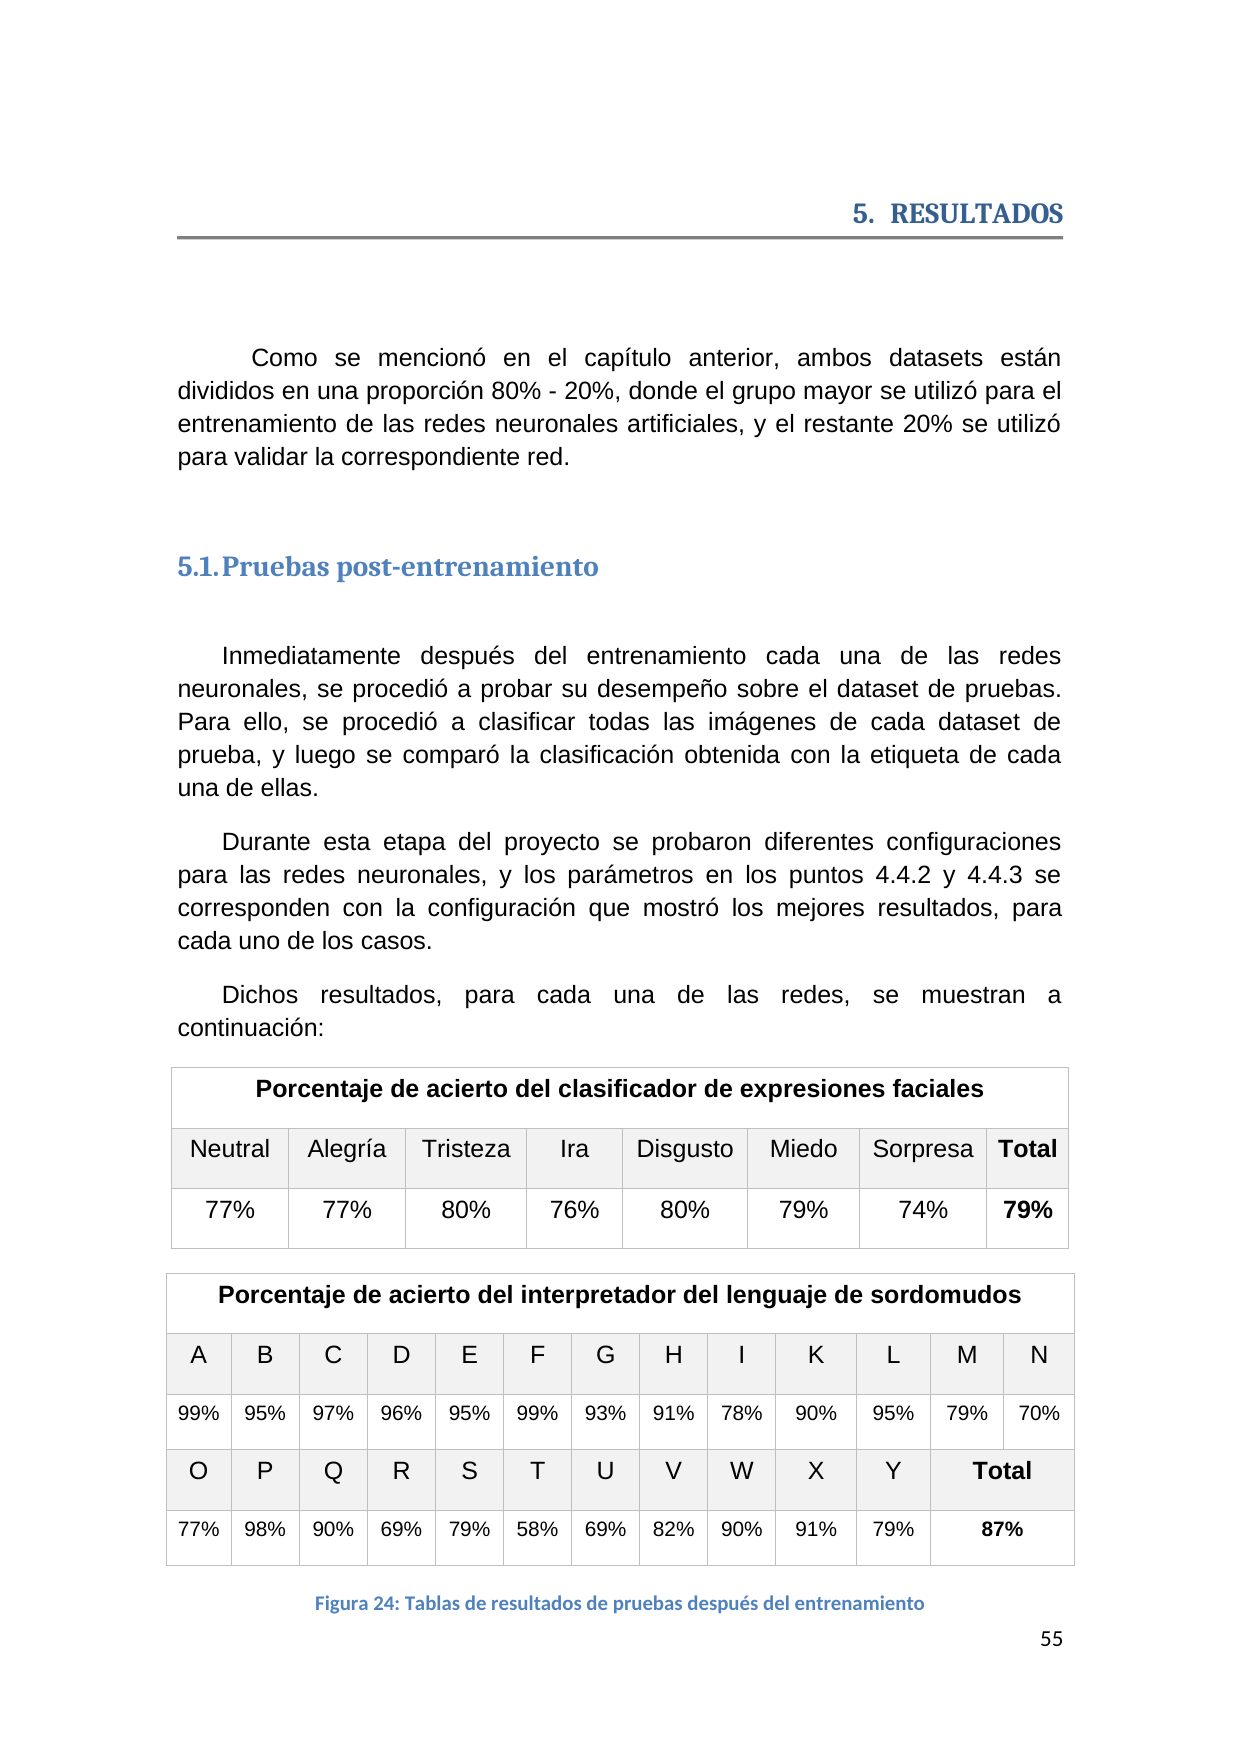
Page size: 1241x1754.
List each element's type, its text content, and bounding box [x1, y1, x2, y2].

table_cell H [640, 1334, 707, 1394]
table_cell Sorpresa [860, 1129, 986, 1188]
table_cell B [232, 1334, 299, 1394]
table_cell 97% [300, 1395, 367, 1449]
table_cell 77% [167, 1511, 231, 1565]
table_cell 95% [436, 1395, 503, 1449]
text Figura 24: Tablas de resultados de pruebas después del entrenamiento [177, 1590, 1063, 1615]
table_cell 91% [640, 1395, 707, 1449]
table_cell Disgusto [623, 1129, 747, 1188]
text Durante esta etapa del proyecto se probaron diferentes configuraciones para las redes neuronales, y los parámetros en los puntos 4.4.2 y 4.4.3 se corresponden con la configuración que mostró los mejores resultados, para cada uno de los casos. [177, 827, 1063, 955]
table_cell N [1004, 1334, 1074, 1394]
table_cell Total [931, 1450, 1074, 1510]
table_cell 82% [640, 1511, 707, 1565]
table_cell 90% [708, 1511, 775, 1565]
table_cell Alegría [289, 1129, 405, 1188]
table_cell 99% [167, 1395, 231, 1449]
table_cell G [572, 1334, 639, 1394]
table_cell 74% [860, 1189, 986, 1248]
table_cell 79% [748, 1189, 859, 1248]
table_cell X [776, 1450, 856, 1510]
subtitle RESULTADOS [177, 198, 1063, 231]
table_cell Total [987, 1129, 1068, 1188]
table_cell 87% [931, 1511, 1074, 1565]
table_cell O [167, 1450, 231, 1510]
table_cell 90% [300, 1511, 367, 1565]
table_cell 93% [572, 1395, 639, 1449]
table_cell R [368, 1450, 435, 1510]
table_cell 77% [172, 1189, 288, 1248]
table_cell 98% [232, 1511, 299, 1565]
table_cell 80% [406, 1189, 526, 1248]
text Inmediatamente después del entrenamiento cada una de las redes neuronales, se procedió a probar su desempeño sobre el dataset de pruebas. Para ello, se procedió a clasificar todas las imágenes de cada dataset de prueba, y luego se comparó la clasificación obtenida con la etiqueta de cada una de ellas. [177, 641, 1063, 802]
table_cell 90% [776, 1395, 856, 1449]
table_cell 79% [931, 1395, 1003, 1449]
table_cell 70% [1004, 1395, 1074, 1449]
table_cell 99% [504, 1395, 571, 1449]
table_cell 79% [436, 1511, 503, 1565]
table_cell A [167, 1334, 231, 1394]
table_cell Q [300, 1450, 367, 1510]
table_cell V [640, 1450, 707, 1510]
table_cell 96% [368, 1395, 435, 1449]
table_cell L [857, 1334, 930, 1394]
table_cell C [300, 1334, 367, 1394]
table_cell 58% [504, 1511, 571, 1565]
table_cell Miedo [748, 1129, 859, 1188]
table_cell D [368, 1334, 435, 1394]
table_cell E [436, 1334, 503, 1394]
table_cell Ira [527, 1129, 622, 1188]
table_cell 79% [857, 1511, 930, 1565]
table_cell M [931, 1334, 1003, 1394]
subtitle Pruebas post-entrenamiento [177, 550, 1063, 583]
table_cell 95% [232, 1395, 299, 1449]
table_cell 69% [368, 1511, 435, 1565]
table_cell Tristeza [406, 1129, 526, 1188]
table_cell 79% [987, 1189, 1068, 1248]
table_cell 91% [776, 1511, 856, 1565]
table_cell 95% [857, 1395, 930, 1449]
table_cell F [504, 1334, 571, 1394]
table_cell Y [857, 1450, 930, 1510]
table_cell I [708, 1334, 775, 1394]
table_cell 77% [289, 1189, 405, 1248]
table_cell Neutral [172, 1129, 288, 1188]
table_cell W [708, 1450, 775, 1510]
table_cell U [572, 1450, 639, 1510]
table_header Porcentaje de acierto del interpretador del lenguaje de sordomudos [167, 1274, 1074, 1333]
table_header Porcentaje de acierto del clasificador de expresiones faciales [172, 1068, 1068, 1127]
table_cell P [232, 1450, 299, 1510]
text Dichos resultados, para cada una de las redes, se muestran a continuación: [177, 980, 1063, 1042]
table_cell 78% [708, 1395, 775, 1449]
table_cell T [504, 1450, 571, 1510]
table_cell S [436, 1450, 503, 1510]
table_cell K [776, 1334, 856, 1394]
table_cell 69% [572, 1511, 639, 1565]
table_cell 76% [527, 1189, 622, 1248]
table_cell 80% [623, 1189, 747, 1248]
text Como se mencionó en el capítulo anterior, ambos datasets están divididos en una proporción 80% - 20%, donde el grupo mayor se utilizó para el entrenamiento de las redes neuronales artificiales, y el restante 20% se utilizó para validar la correspondiente red. [177, 343, 1063, 471]
